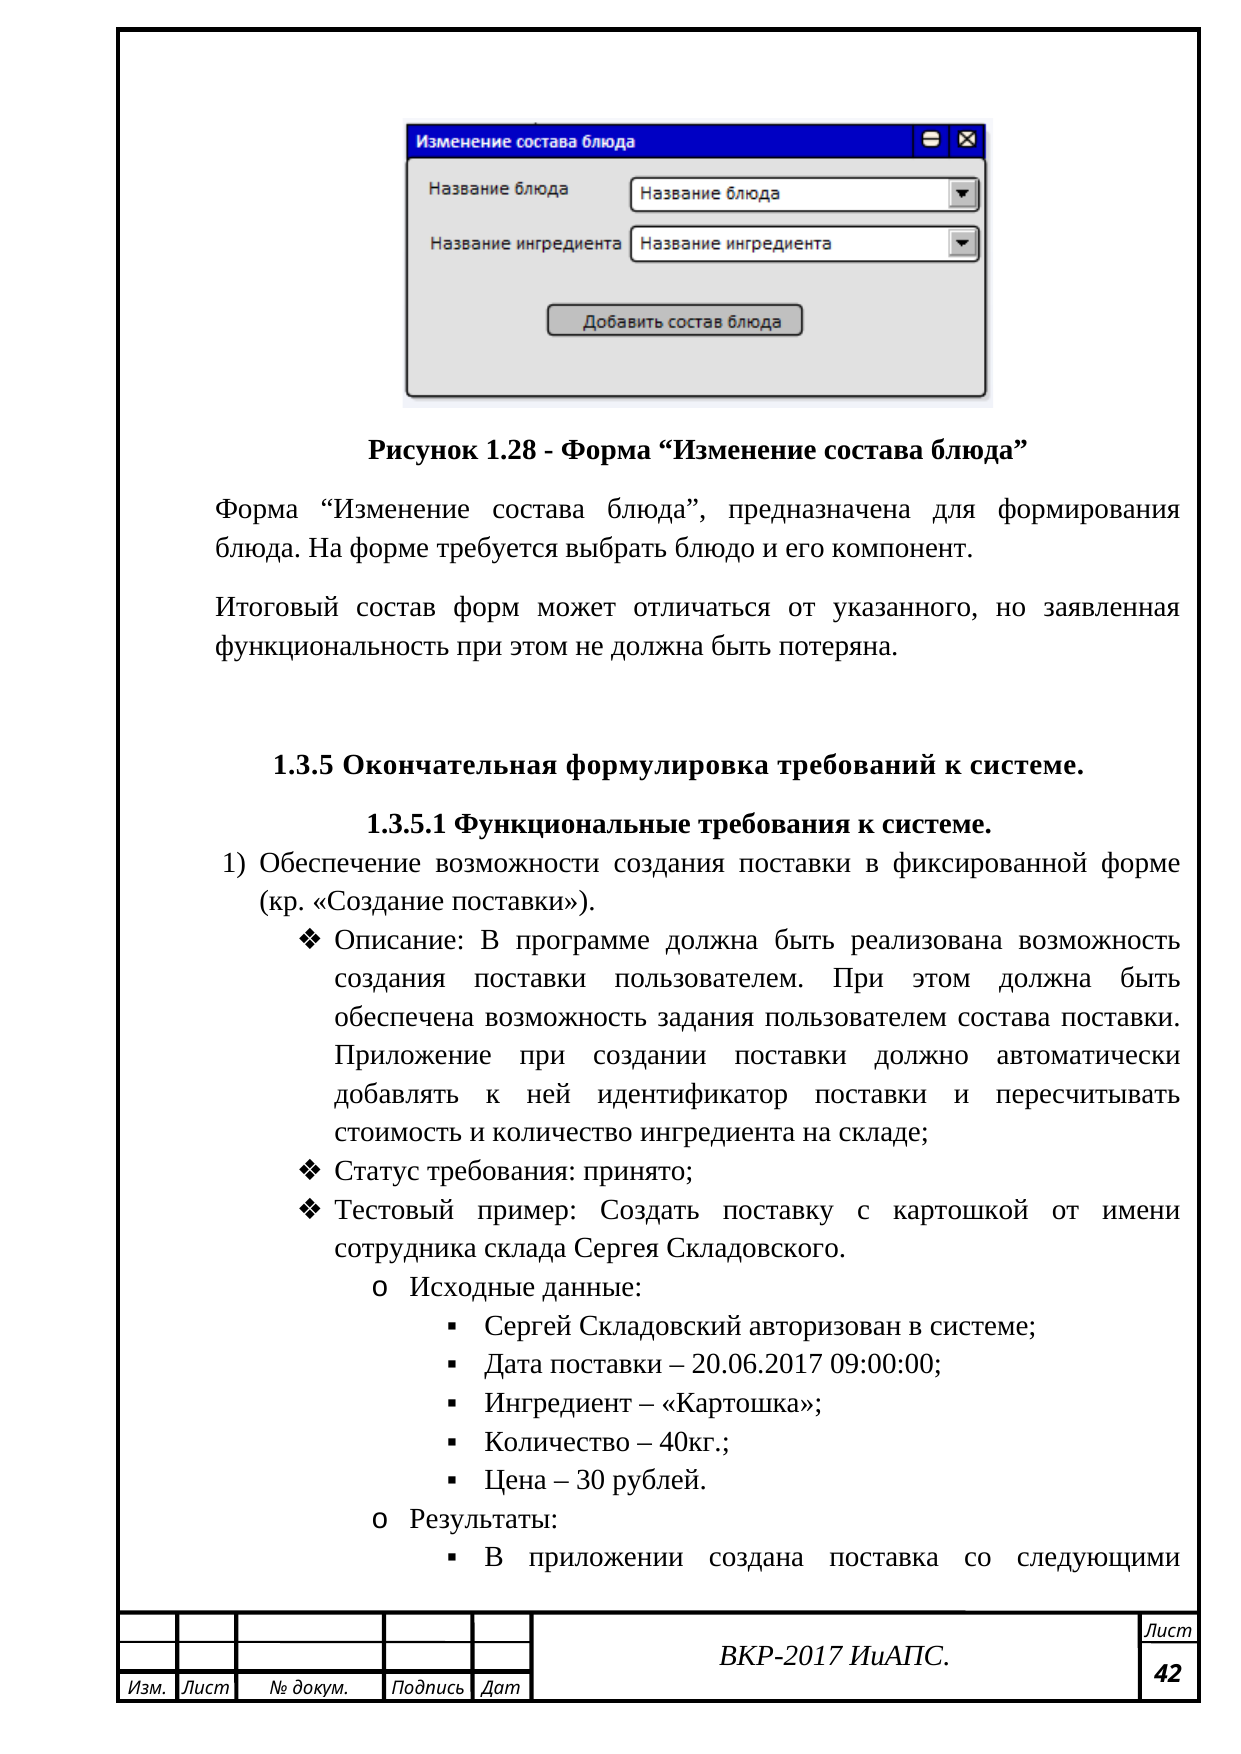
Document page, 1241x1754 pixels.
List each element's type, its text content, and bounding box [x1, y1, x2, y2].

list Цена – 30 рублей. [447, 1462, 1181, 1496]
list Результаты: [372, 1501, 1181, 1534]
list Исходные данные: [372, 1269, 1181, 1303]
list Дата поставки – 20.06.2017 09:00:00; [447, 1346, 1181, 1380]
list Статус требования: принято; [297, 1153, 1181, 1187]
text Форма “Изменение состава блюда”, предназначена для формирования блюда. На форме требуется выбрать блюдо и его компонент. [215, 492, 1181, 564]
picture [402, 118, 994, 408]
list Ингредиент – «Картошка»; [447, 1385, 1181, 1418]
list Тестовый пример: Создать поставку с картошкой от имени сотрудника склада Сергея Складовского. [297, 1192, 1181, 1264]
list Количество – 40кг.; [447, 1423, 1181, 1457]
list Описание: В программе должна быть реализована возможность создания поставки пользователем. При этом должна быть обеспечена возможность задания пользователем состава поставки. Приложение при создании поставки должно автоматически добавлять к ней идентификатор поставки и пересчитывать стоимость и количество ингредиента на складе; [297, 922, 1181, 1148]
list Обеспечение возможности создания поставки в фиксированной форме (кр. «Создание поставки»). [222, 845, 1181, 917]
subtitle Функциональные требования к системе. [177, 806, 1181, 840]
text Итоговый состав форм может отличаться от указанного, но заявленная функциональность при этом не должна быть потеряна. [215, 589, 1181, 662]
text Рисунок 1.28 - Форма “Изменение состава блюда” [215, 432, 1181, 466]
text Окончательная формулировка требований к системе. [0, 747, 1181, 780]
list Сергей Складовский авторизован в системе; [447, 1308, 1181, 1341]
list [447, 1539, 1181, 1573]
